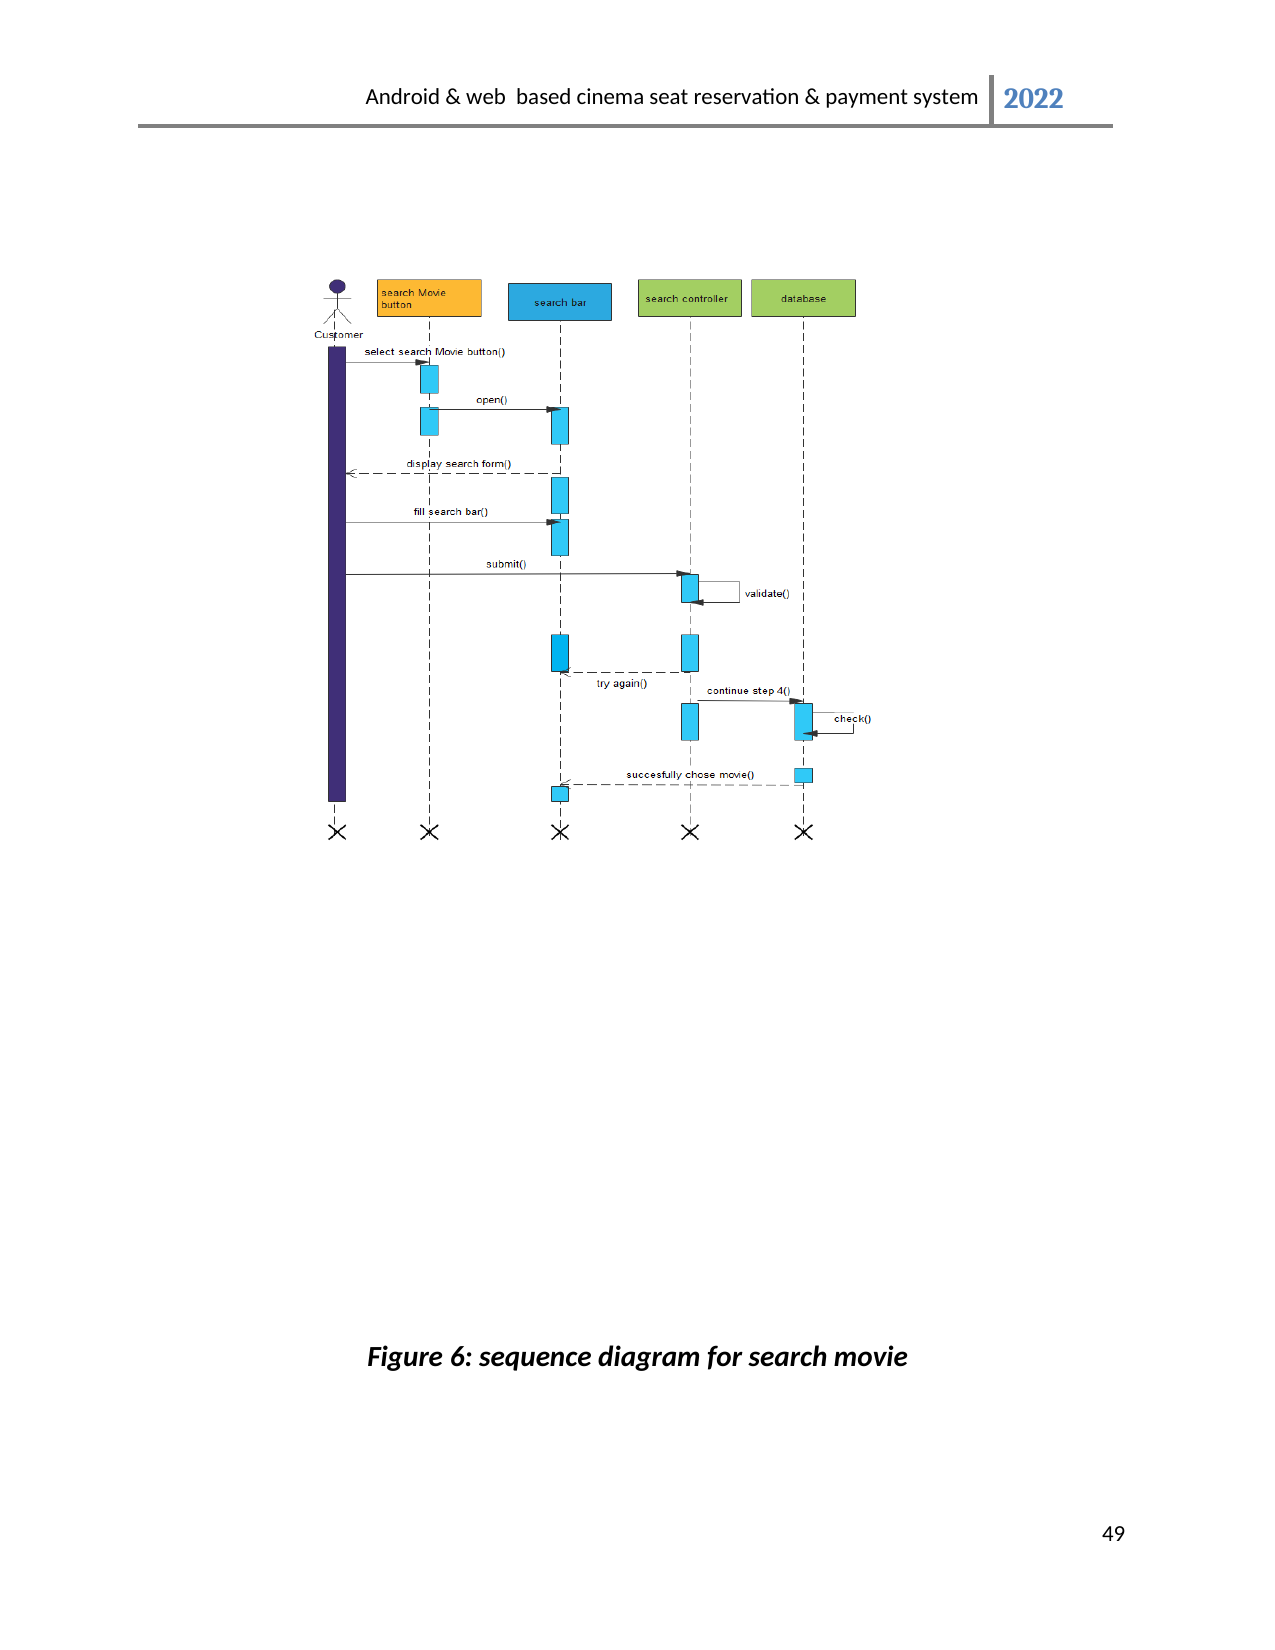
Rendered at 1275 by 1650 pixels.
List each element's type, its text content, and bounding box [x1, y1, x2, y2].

text Figure 6: sequence diagram for search movie [150, 1338, 1125, 1374]
picture [155, 156, 1121, 1325]
